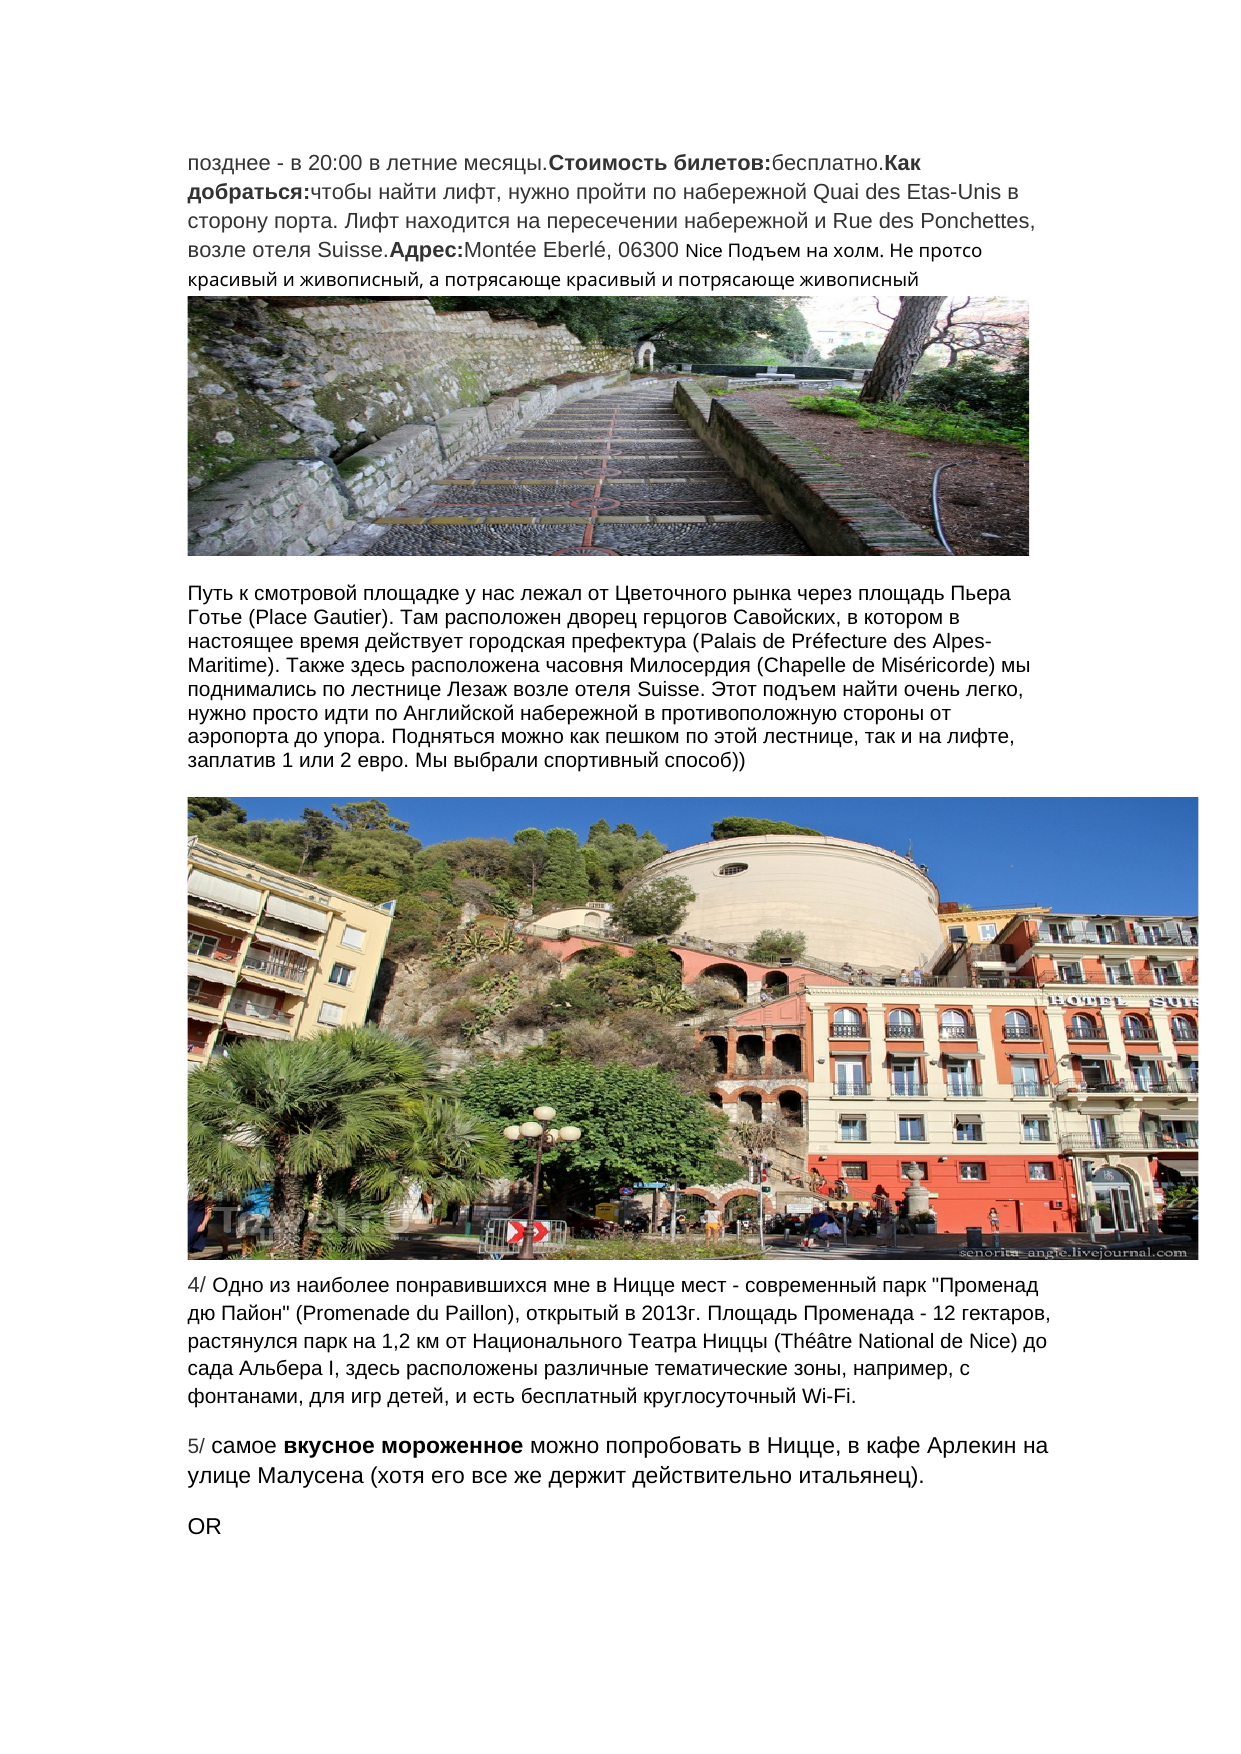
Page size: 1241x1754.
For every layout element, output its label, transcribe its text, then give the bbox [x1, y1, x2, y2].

text 5/ самое вкусное мороженное можно попробовать в Ницце, в кафе Арлекин на улице Малусена (хотя его все же держит действительно итальянец). [187, 1432, 1053, 1488]
text 4/ Одно из наиболее понравившихся мне в Ницце мест - современный парк "Променад дю Пайон" (Promenade du Paillon), открытый в 2013г. Площадь Променада - 12 гектаров, растянулся парк на 1,2 км от Национального Театра Ниццы (Théâtre National de Nice) до сада Альбера I, здесь расположены различные тематические зоны, например, с фонтанами, для игр детей, и есть бесплатный круглосуточный Wi-Fi. [187, 1272, 1053, 1407]
text OR [187, 1513, 1053, 1539]
text Путь к смотровой площадке у нас лежал от Цветочного рынка через площадь Пьера Готье (Place Gautier). Там расположен дворец герцогов Савойских, в котором в настоящее время действует городская префектура (Palais de Préfecture des Alpes-Maritime). Также здесь расположена часовня Милосердия (Chapelle de Miséricorde) мы поднимались по лестнице Лезаж возле отеля Suisse. Этот подъем найти очень легко, нужно просто идти по Английской набережной в противоположную стороны от аэропорта до упора. Подняться можно как пешком по этой лестнице, так и на лифте, заплатив 1 или 2 евро. Мы выбрали спортивный способ)) [187, 581, 1053, 772]
picture [187, 797, 1199, 1260]
picture [187, 296, 1030, 556]
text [187, 150, 1053, 556]
